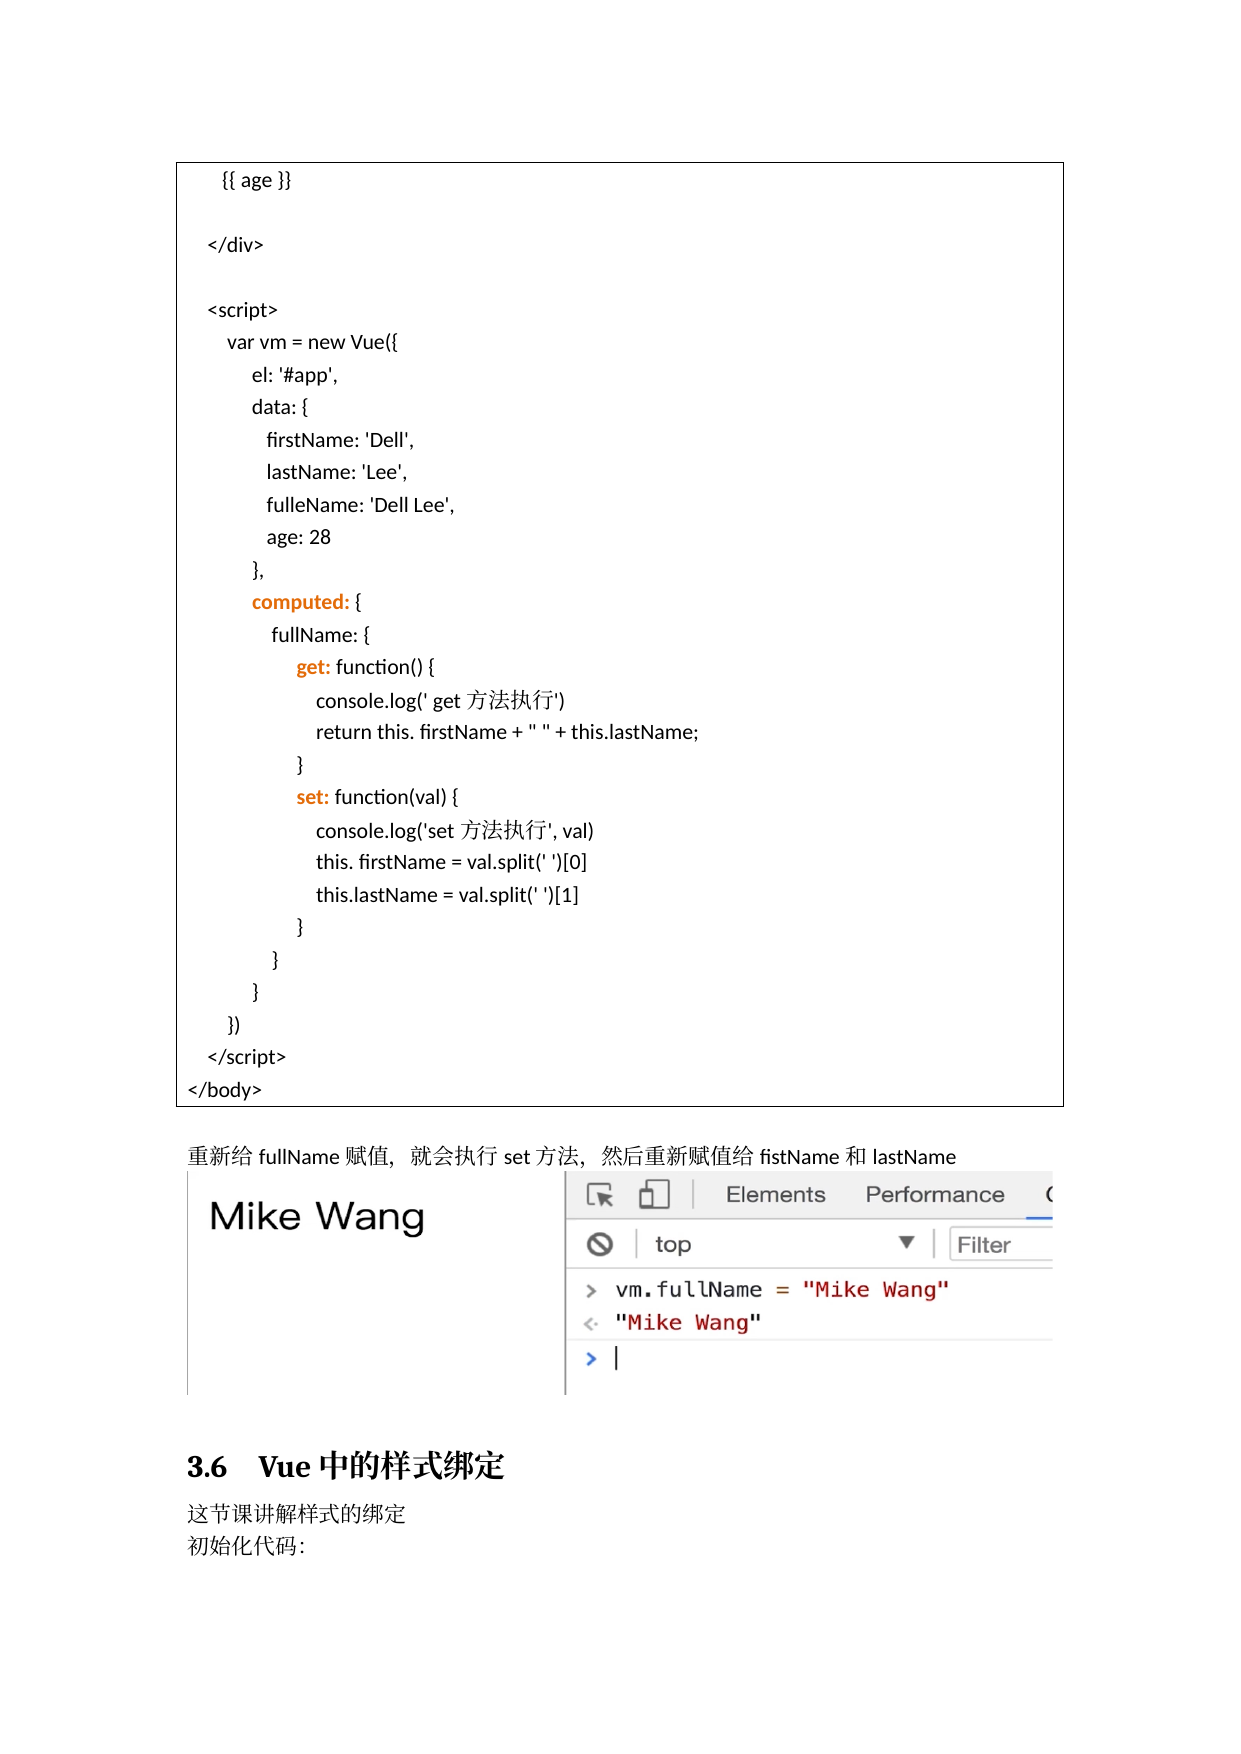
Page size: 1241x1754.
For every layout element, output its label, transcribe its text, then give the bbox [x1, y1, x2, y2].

text 这节课讲解样式的绑定 [187, 1497, 1053, 1529]
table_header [177, 163, 1063, 1106]
text 初始化代码： [187, 1529, 1053, 1562]
subtitle Vue 中的样式绑定 [187, 1432, 1053, 1497]
text 重新给 fullName 赋值，就会执行 set 方法，然后重新赋值给 fistName 和 lastName [187, 1139, 1053, 1171]
picture [187, 1171, 1053, 1395]
